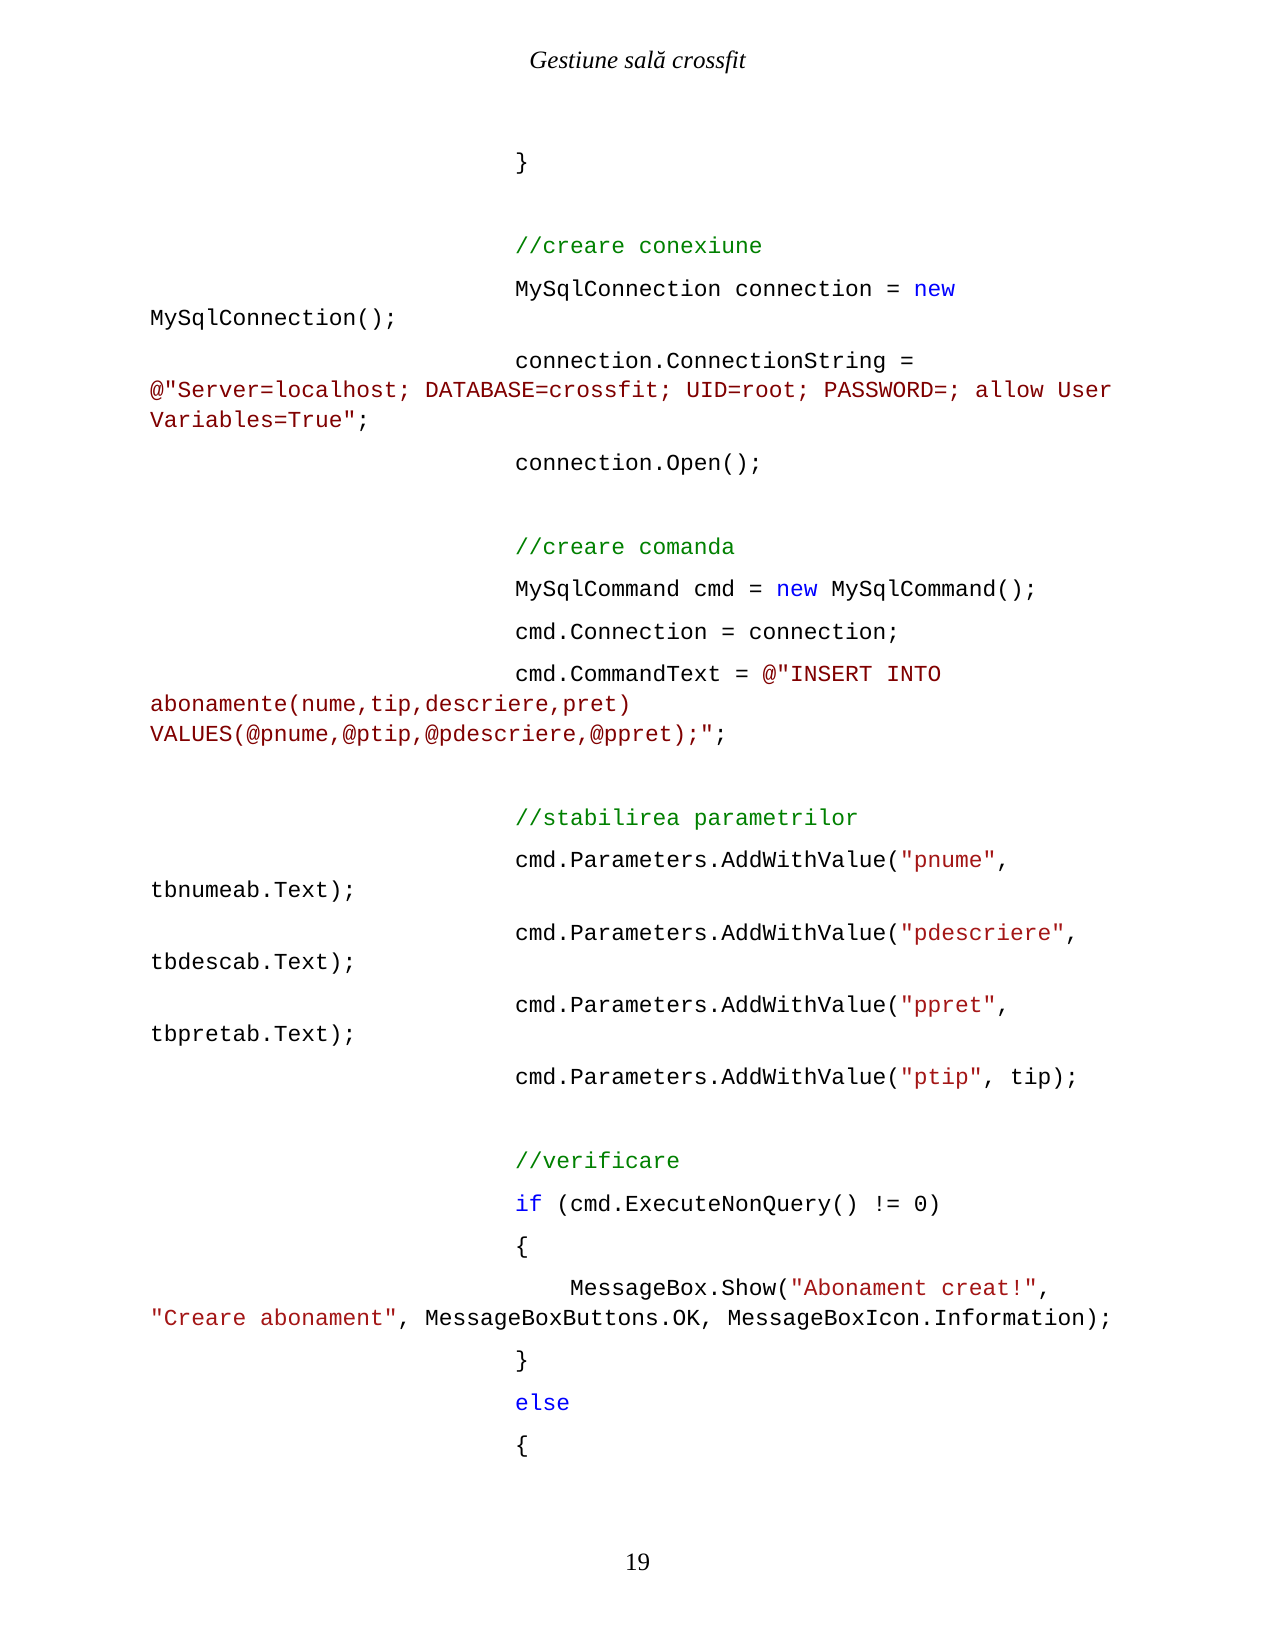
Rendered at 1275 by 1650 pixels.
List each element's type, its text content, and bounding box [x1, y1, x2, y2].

text //stabilirea parametrilor [150, 806, 1125, 832]
text if (cmd.ExecuteNonQuery() != 0) [150, 1192, 1125, 1218]
text connection.ConnectionString = @"Server=localhost; DATABASE=crossfit; UID=root; PASSWORD=; allow User Variables=True"; [150, 349, 1125, 434]
text } [150, 150, 1125, 176]
text //creare conexiune [150, 234, 1125, 261]
text cmd.Connection = connection; [150, 620, 1125, 646]
text cmd.Parameters.AddWithValue("ptip", tip); [150, 1065, 1125, 1091]
text cmd.Parameters.AddWithValue("pdescriere", tbdescab.Text); [150, 921, 1125, 977]
text //verificare [150, 1149, 1125, 1176]
text } [150, 1348, 1125, 1374]
text MessageBox.Show("Abonament creat!", "Creare abonament", MessageBoxButtons.OK, MessageBoxIcon.Information); [150, 1276, 1125, 1332]
text MySqlConnection connection = new MySqlConnection(); [150, 277, 1125, 333]
text connection.Open(); [150, 451, 1125, 477]
text MySqlCommand cmd = new MySqlCommand(); [150, 578, 1125, 604]
text cmd.CommandText = @"INSERT INTO abonamente(nume,tip,descriere,pret) VALUES(@pnume,@ptip,@pdescriere,@ppret);"; [150, 662, 1125, 748]
text { [150, 1234, 1125, 1260]
text { [150, 1433, 1125, 1459]
text //creare comanda [150, 535, 1125, 561]
text cmd.Parameters.AddWithValue("pnume", tbnumeab.Text); [150, 849, 1125, 904]
text cmd.Parameters.AddWithValue("ppret", tbpretab.Text); [150, 993, 1125, 1049]
text else [150, 1391, 1125, 1417]
